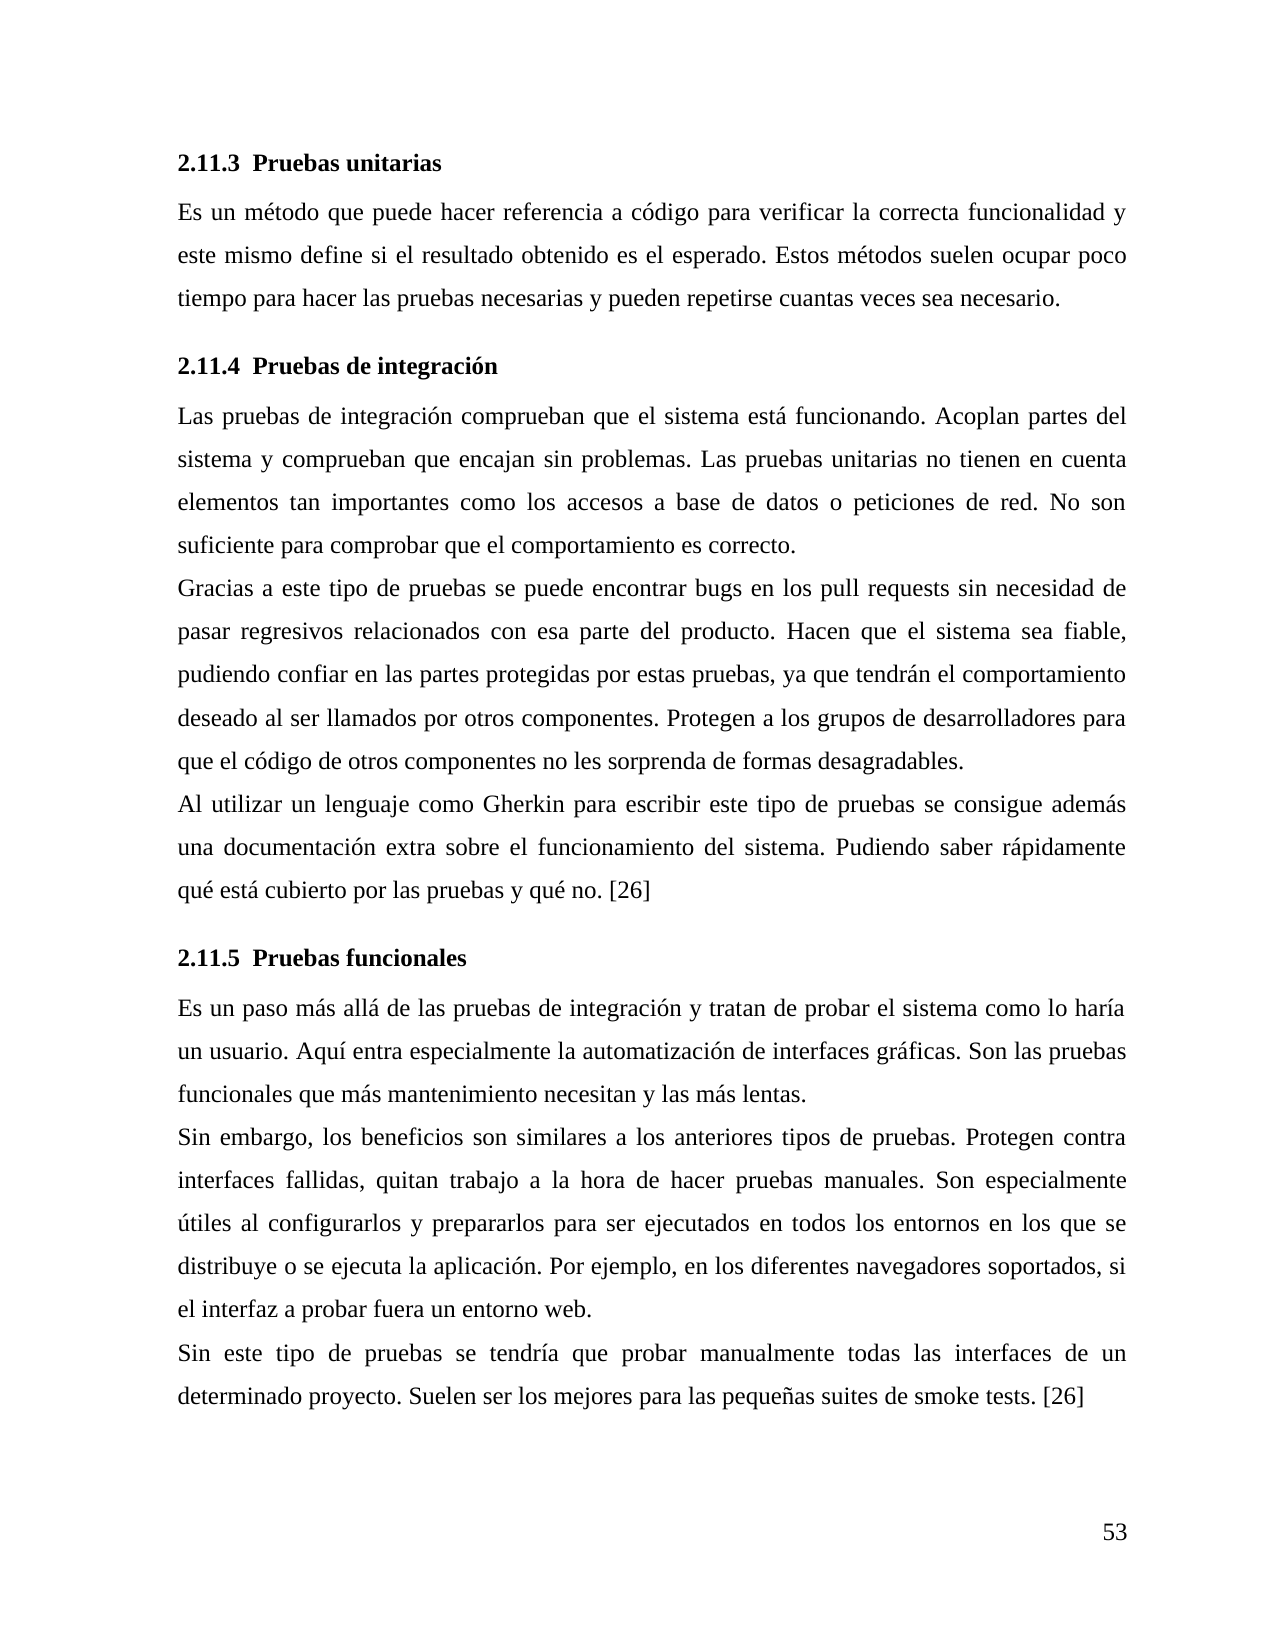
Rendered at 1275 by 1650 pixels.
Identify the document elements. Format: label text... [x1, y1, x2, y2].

text Sin embargo, los beneficios son similares a los anteriores tipos de pruebas. Protegen contra interfaces fallidas, quitan trabajo a la hora de hacer pruebas manuales. Son especialmente útiles al configurarlos y prepararlos para ser ejecutados en todos los entornos en los que se distribuye o se ejecuta la aplicación. Por ejemplo, en los diferentes navegadores soportados, si el interfaz a probar fuera un entorno web. [177, 1122, 1127, 1323]
subtitle Pruebas funcionales [177, 943, 1127, 972]
text Al utilizar un lenguaje como Gherkin para escribir este tipo de pruebas se consigue además una documentación extra sobre el funcionamiento del sistema. Pudiendo saber rápidamente qué está cubierto por las pruebas y qué no. [26] [177, 789, 1127, 904]
text Es un paso más allá de las pruebas de integración y tratan de probar el sistema como lo haría un usuario. Aquí entra especialmente la automatización de interfaces gráficas. Son las pruebas funcionales que más mantenimiento necesitan y las más lentas. [177, 993, 1127, 1108]
text Es un método que puede hacer referencia a código para verificar la correcta funcionalidad y este mismo define si el resultado obtenido es el esperado. Estos métodos suelen ocupar poco tiempo para hacer las pruebas necesarias y pueden repetirse cuantas veces sea necesario. [177, 197, 1127, 312]
text Las pruebas de integración comprueban que el sistema está funcionando. Acoplan partes del sistema y comprueban que encajan sin problemas. Las pruebas unitarias no tienen en cuenta elementos tan importantes como los accesos a base de datos o peticiones de red. No son suficiente para comprobar que el comportamiento es correcto. [177, 401, 1127, 559]
subtitle Pruebas unitarias [177, 148, 1127, 176]
text Sin este tipo de pruebas se tendría que probar manualmente todas las interfaces de un determinado proyecto. Suelen ser los mejores para las pequeñas suites de smoke tests. [26] [177, 1338, 1127, 1409]
subtitle Pruebas de integración [177, 351, 1127, 380]
text Gracias a este tipo de pruebas se puede encontrar bugs en los pull requests sin necesidad de pasar regresivos relacionados con esa parte del producto. Hacen que el sistema sea fiable, pudiendo confiar en las partes protegidas por estas pruebas, ya que tendrán el comportamiento deseado al ser llamados por otros componentes. Protegen a los grupos de desarrolladores para que el código de otros componentes no les sorprenda de formas desagradables. [177, 573, 1127, 774]
